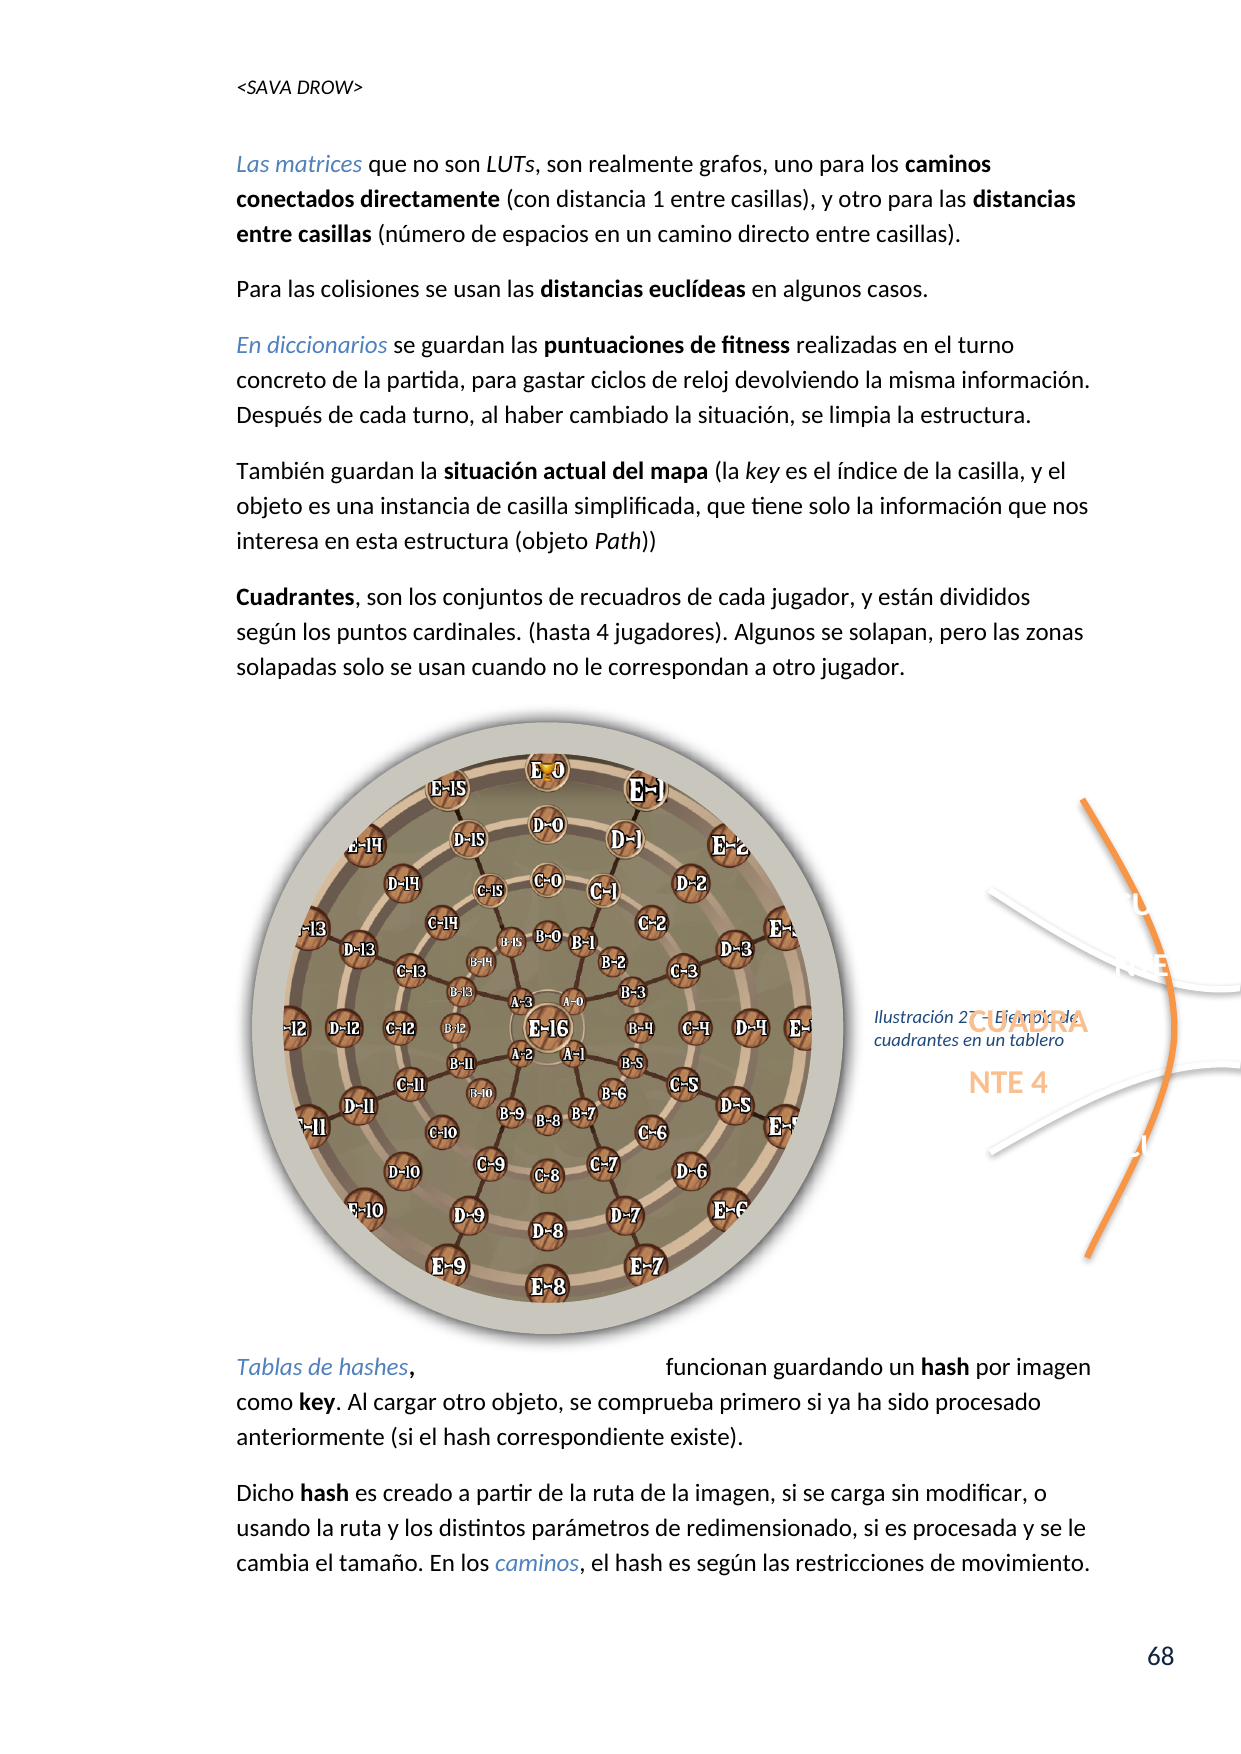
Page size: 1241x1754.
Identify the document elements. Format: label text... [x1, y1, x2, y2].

text Las matrices que no son LUTs, son realmente grafos, uno para los caminos conectados directamente (con distancia 1 entre casillas), y otro para las distancias entre casillas (número de espacios en un camino directo entre casillas). [236, 148, 1092, 248]
picture [285, 754, 811, 1006]
text En diccionarios se guardan las puntuaciones de fitness realizadas en el turno concreto de la partida, para gastar ciclos de reloj devolviendo la misma información. Después de cada turno, al haber cambiado la situación, se limpia la estructura. [236, 329, 1092, 430]
text Dicho hash es creado a partir de la ruta de la imagen, si se carga sin modificar, o usando la ruta y los distintos parámetros de redimensionado, si es procesada y se le cambia el tamaño. En los caminos, el hash es según las restricciones de movimiento. [236, 1477, 1092, 1578]
text Para las colisiones se usan las distancias euclídeas en algunos casos. [236, 273, 1092, 304]
picture [285, 1051, 811, 1302]
text También guardan la situación actual del mapa (la key es el índice de la casilla, y el objeto es una instancia de casilla simplificada, que tiene solo la información que nos interesa en esta estructura (objeto Path)) [236, 455, 1092, 556]
text Cuadrantes, son los conjuntos de recuadros de cada jugador, y están divididos según los puntos cardinales. (hasta 4 jugadores). Algunos se solapan, pero las zonas solapadas solo se usan cuando no le correspondan a otro jugador. [236, 581, 1092, 682]
text Tablas de hashes, funcionan guardando un hash por imagen como key. Al cargar otro objeto, se comprueba primero si ya ha sido procesado anteriormente (si el hash correspondiente existe). [236, 1351, 1092, 1452]
